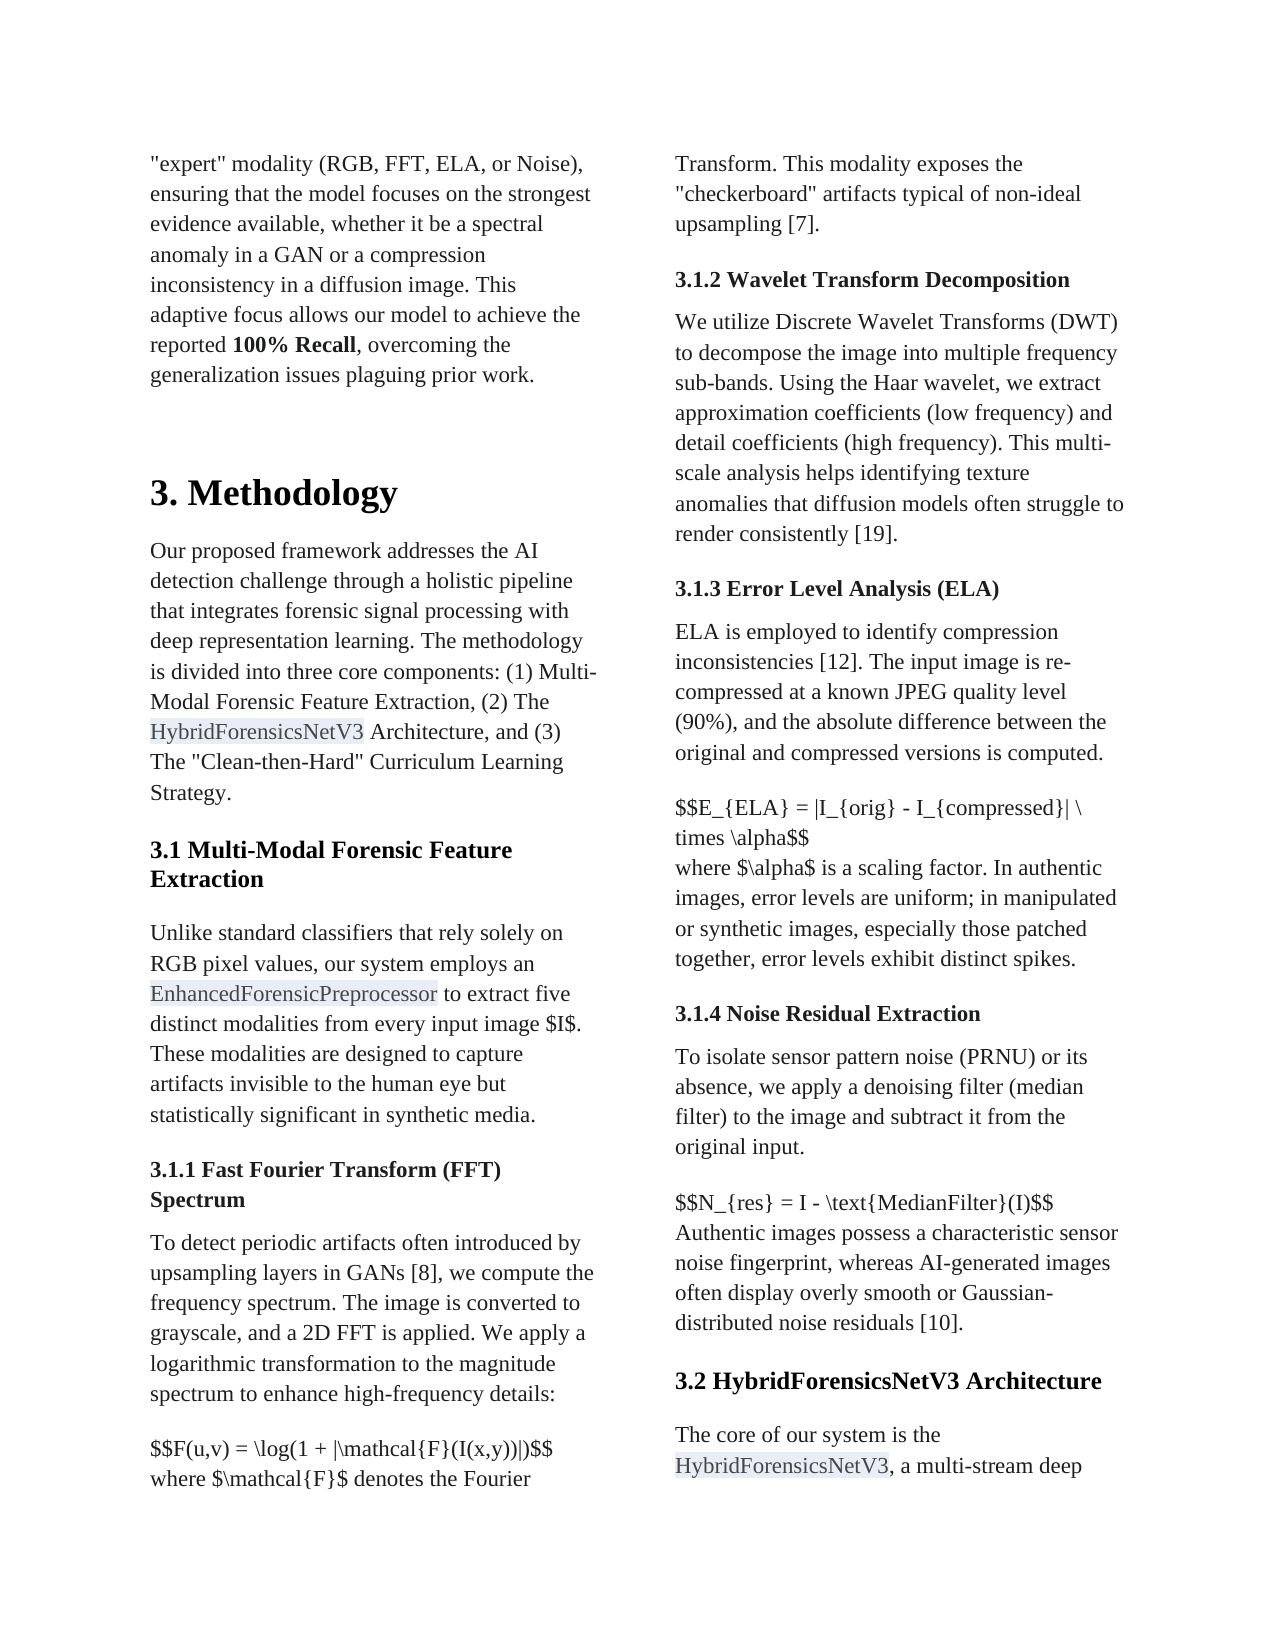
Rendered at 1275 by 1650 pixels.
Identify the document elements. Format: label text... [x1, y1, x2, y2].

subtitle 3.1.3 Error Level Analysis (ELA) [675, 575, 1125, 601]
text where $\mathcal{F}$ denotes the Fourier Transform. This modality exposes the "checkerboard" artifacts typical of non-ideal upsampling [7]. [150, 1465, 600, 1492]
subtitle 3. Methodology [150, 470, 600, 513]
subtitle 3.1.4 Noise Residual Extraction [675, 1000, 1125, 1026]
text Authentic images possess a characteristic sensor noise fingerprint, whereas AI-generated images often display overly smooth or Gaussian-distributed noise residuals [10]. [675, 1219, 1125, 1336]
subtitle 3.1.2 Wavelet Transform Decomposition [675, 266, 1125, 292]
text To isolate sensor pattern noise (PRNU) or its absence, we apply a denoising filter (median filter) to the image and subtract it from the original input. [675, 1043, 1125, 1160]
subtitle 3.2 HybridForensicsNetV3 Architecture [675, 1366, 1125, 1395]
text We utilize Discrete Wavelet Transforms (DWT) to decompose the image into multiple frequency sub-bands. Using the Haar wavelet, we extract approximation coefficients (low frequency) and detail coefficients (high frequency). This multi-scale analysis helps identifying texture anomalies that diffusion models often struggle to render consistently [19]. [675, 308, 1125, 546]
text The core of our system is the HybridForensicsNetV3, a multi-stream deep neural network designed to fuse these heterogeneous modalities effectively. [675, 1421, 1125, 1478]
text where $\alpha$ is a scaling factor. In authentic images, error levels are uniform; in manipulated or synthetic images, especially those patched together, error levels exhibit distinct spikes. [675, 854, 1125, 971]
text $$F(u,v) = \log(1 + |\mathcal{F}(I(x,y))|)$$ [150, 1435, 600, 1461]
text Unlike standard classifiers that rely solely on RGB pixel values, our system employs an EnhancedForensicPreprocessor to extract five distinct modalities from every input image $I$. These modalities are designed to capture artifacts invisible to the human eye but statistically significant in synthetic media. [150, 919, 600, 1127]
text To detect periodic artifacts often introduced by upsampling layers in GANs [8], we compute the frequency spectrum. The image is converted to grayscale, and a 2D FFT is applied. We apply a logarithmic transformation to the magnitude spectrum to enhance high-frequency details: [150, 1229, 600, 1406]
subtitle 3.1.1 Fast Fourier Transform (FFT) Spectrum [150, 1156, 600, 1212]
text ELA is employed to identify compression inconsistencies [12]. The input image is re-compressed at a known JPEG quality level (90%), and the absolute difference between the original and compressed versions is computed. [675, 618, 1125, 765]
text where $\mathcal{F}$ denotes the Fourier Transform. This modality exposes the "checkerboard" artifacts typical of non-ideal upsampling [7]. [675, 150, 1125, 237]
text $$E_{ELA} = |I_{orig} - I_{compressed}| \times \alpha$$ [675, 794, 1125, 850]
text $$N_{res} = I - \text{MedianFilter}(I)$$ [675, 1188, 1125, 1215]
subtitle 3.1 Multi-Modal Forensic Feature Extraction [150, 835, 600, 893]
text Our proposed framework addresses the AI detection challenge through a holistic pipeline that integrates forensic signal processing with deep representation learning. The methodology is divided into three core components: (1) Multi-Modal Forensic Feature Extraction, (2) The HybridForensicsNetV3 Architecture, and (3) The "Clean-then-Hard" Curriculum Learning Strategy. [150, 537, 600, 805]
